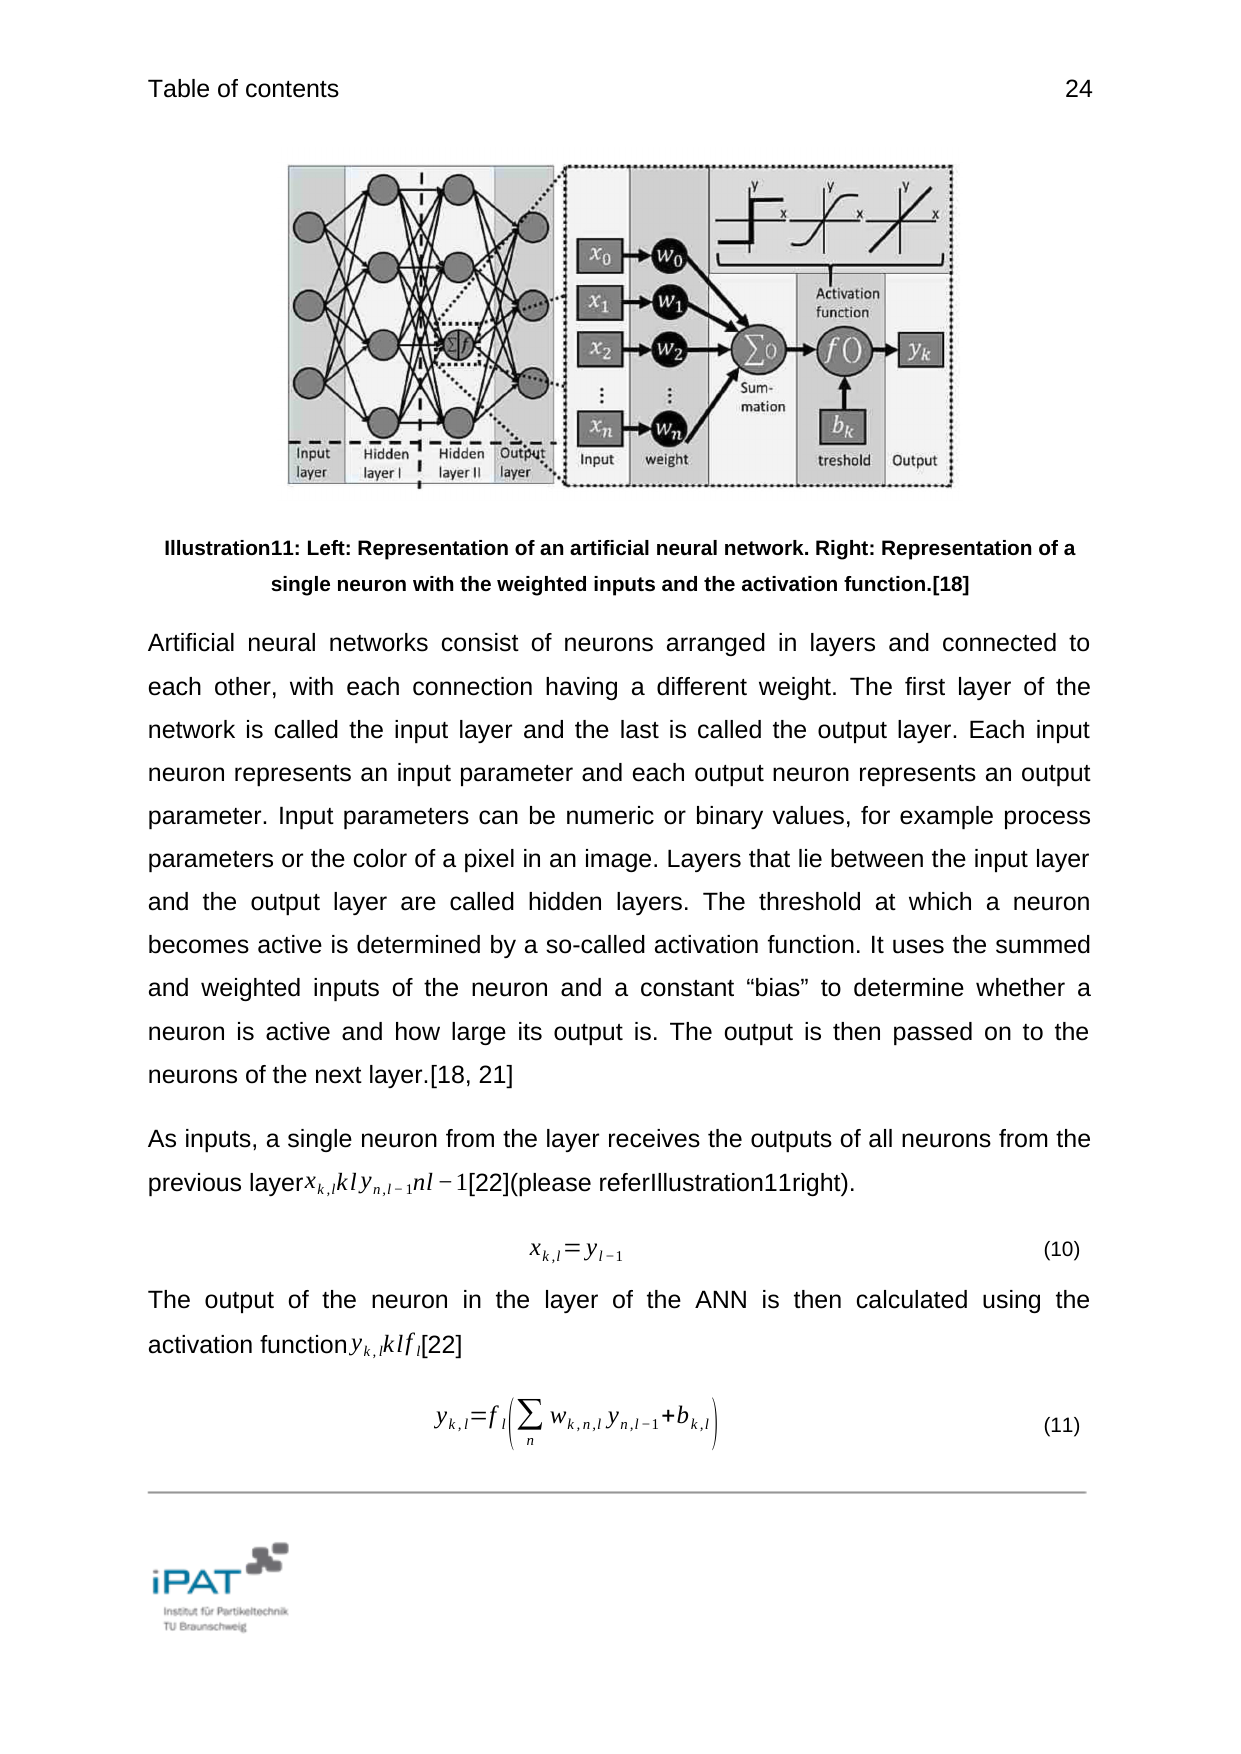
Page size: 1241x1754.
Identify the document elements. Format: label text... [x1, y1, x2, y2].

text Artificial neural networks consist of neurons arranged in layers and connected to each other, with each connection having a different weight. The first layer of the network is called the input layer and the last is called the output layer. Each input neuron represents an input parameter and each output neuron represents an output parameter. Input parameters can be numeric or binary values, for example process parameters or the color of a pixel in an image. Layers that lie between the input layer and the output layer are called hidden layers. The threshold at which a neuron becomes active is determined by a so-called activation function. It uses the summed and weighted inputs of the neuron and a constant “bias” to determine whether a neuron is active and how large its output is. The output is then passed on to the neurons of the next layer.[18, 21] [148, 628, 1092, 1088]
picture [147, 1491, 1090, 1496]
table_header [148, 1233, 1003, 1286]
table_header [148, 1395, 1003, 1486]
picture [147, 1534, 300, 1645]
text Illustration11: Left: Representation of an artificial neural network. Right: Representation of a single neuron with the weighted inputs and the activation function.[18] [148, 536, 1092, 596]
table_header (11) [1004, 1395, 1091, 1486]
text The output of the neuron in the layer of the ANN is then calculated using the activation function[22] [148, 1286, 1092, 1360]
picture [277, 147, 964, 501]
table_header (10) [1004, 1233, 1091, 1286]
text As inputs, a single neuron from the layer receives the outputs of all neurons from the previous layer[22](please referIllustration11right). [148, 1124, 1092, 1198]
